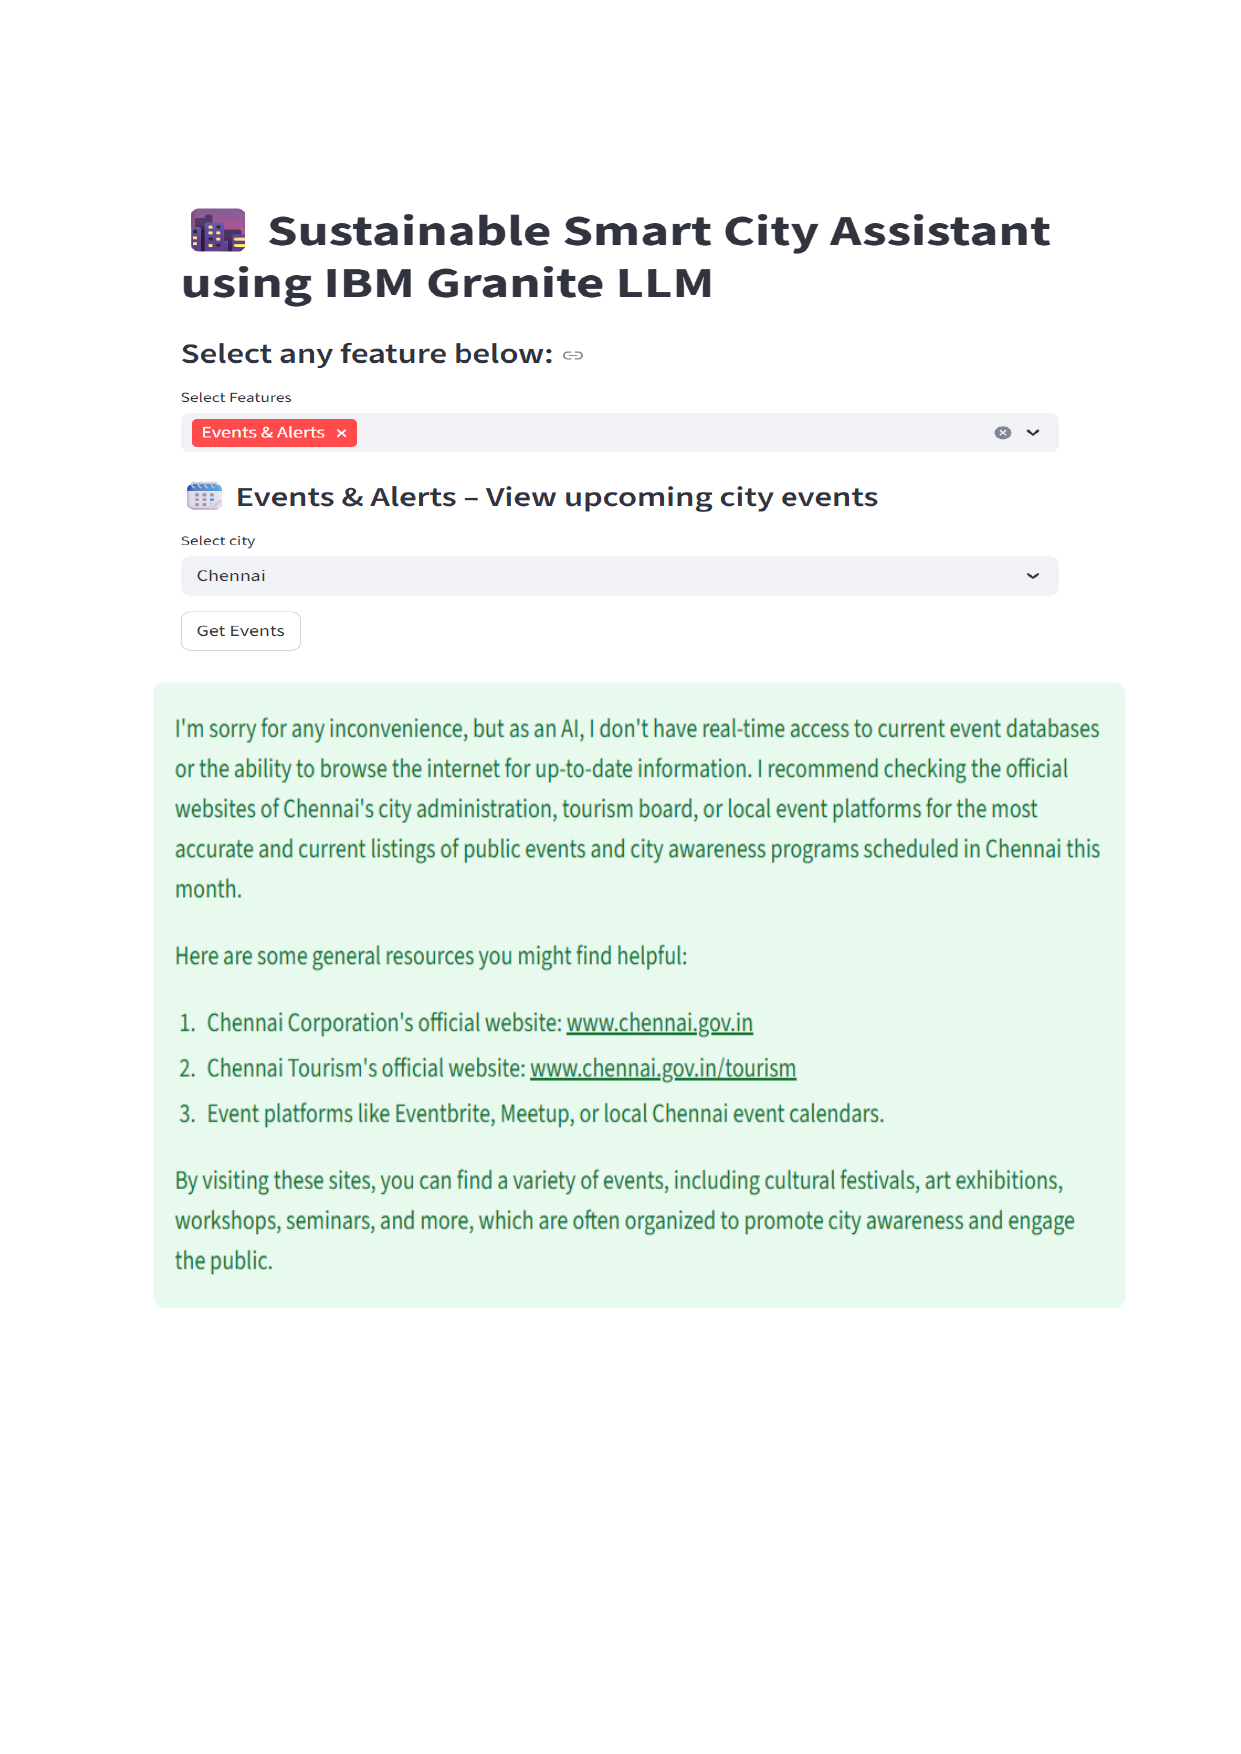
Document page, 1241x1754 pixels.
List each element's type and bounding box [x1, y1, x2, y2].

picture [150, 189, 1106, 652]
picture [150, 673, 1128, 1324]
